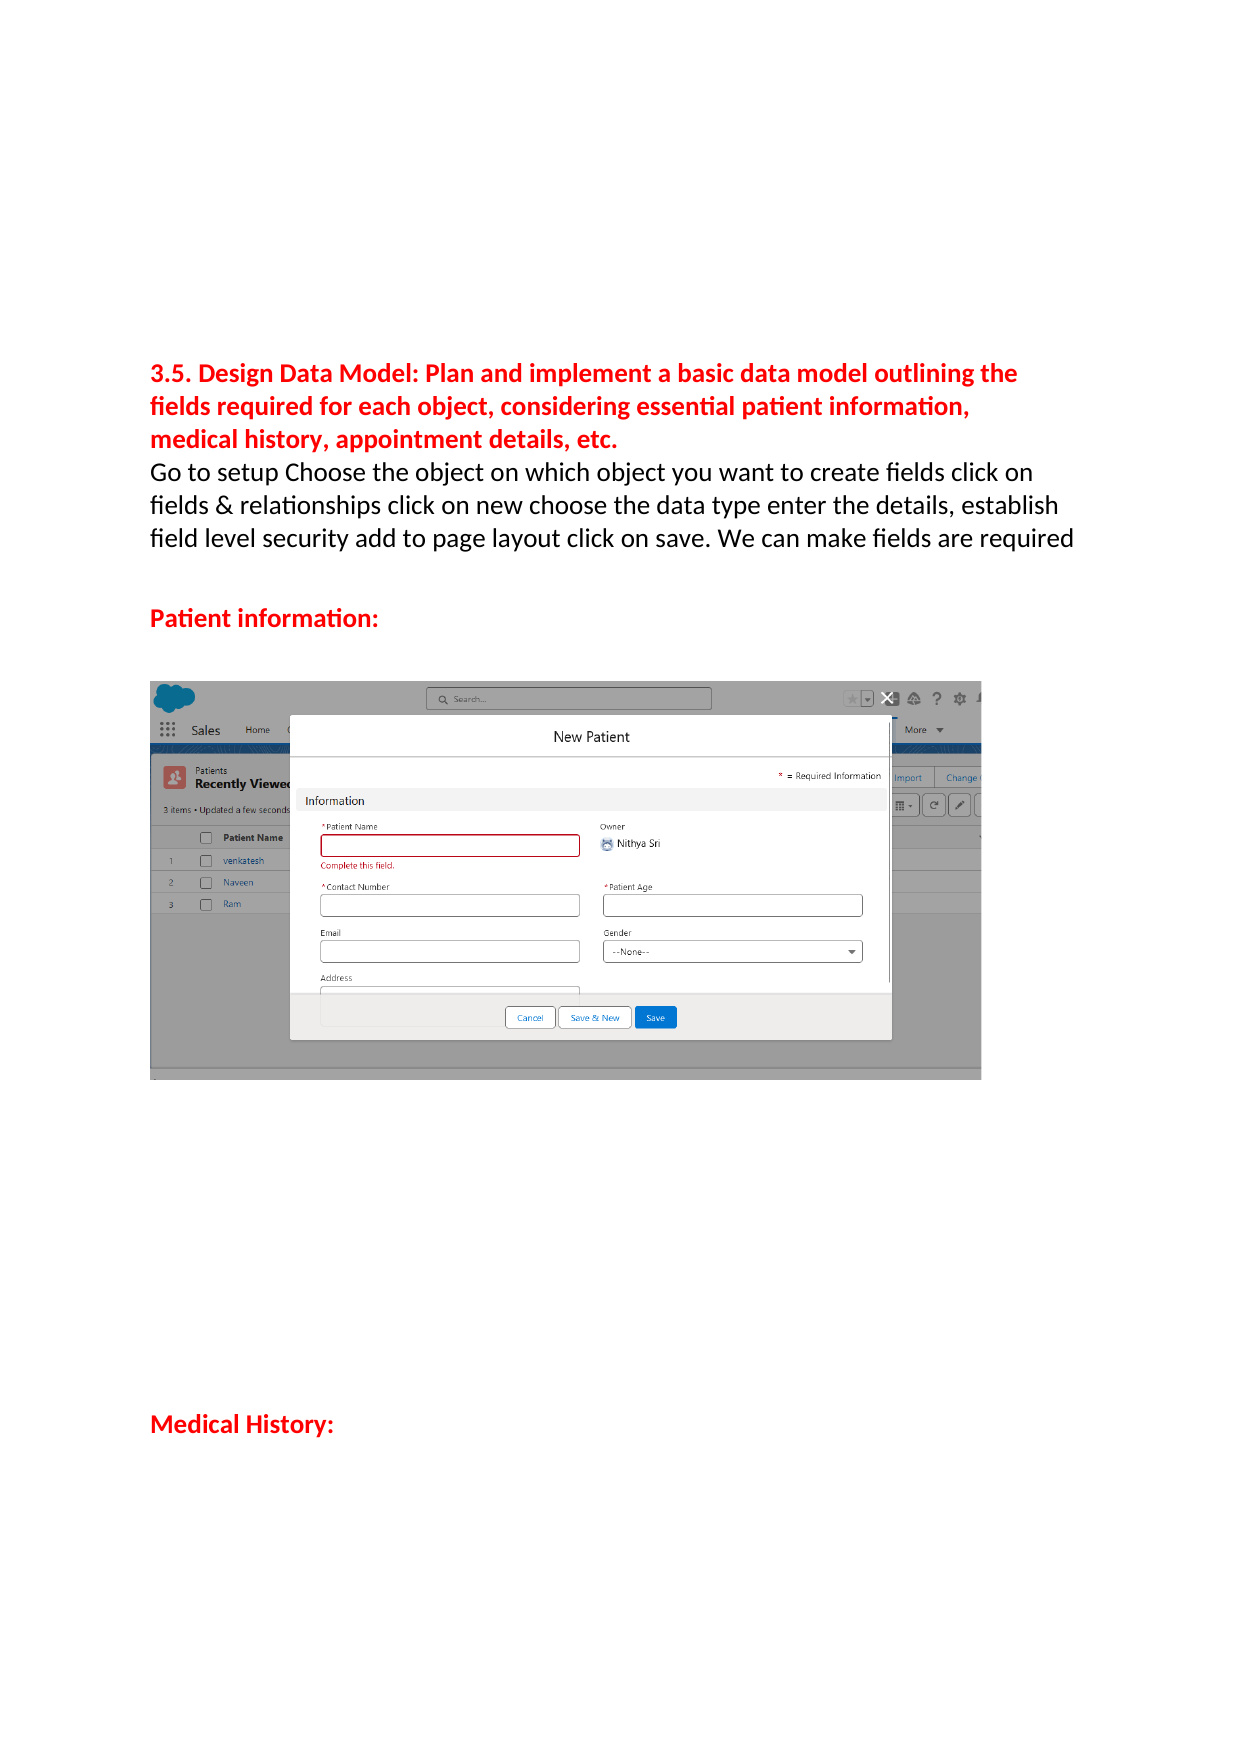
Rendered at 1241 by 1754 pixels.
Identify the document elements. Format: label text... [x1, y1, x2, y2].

text fields required for each object, considering essential patient information, [150, 389, 1090, 422]
text Patient information: [150, 601, 1090, 634]
text medical history, appointment details, etc. [150, 422, 1090, 455]
text Go to setup Choose the object on which object you want to create fields click on fields & relationships click on new choose the data type enter the details, establish field level security add to page layout click on save. We can make fields are required [150, 455, 1090, 554]
picture [150, 681, 982, 1080]
text Medical History: [150, 1407, 1090, 1440]
text 3.5. Design Data Model: Plan and implement a basic data model outlining the [150, 356, 1090, 389]
